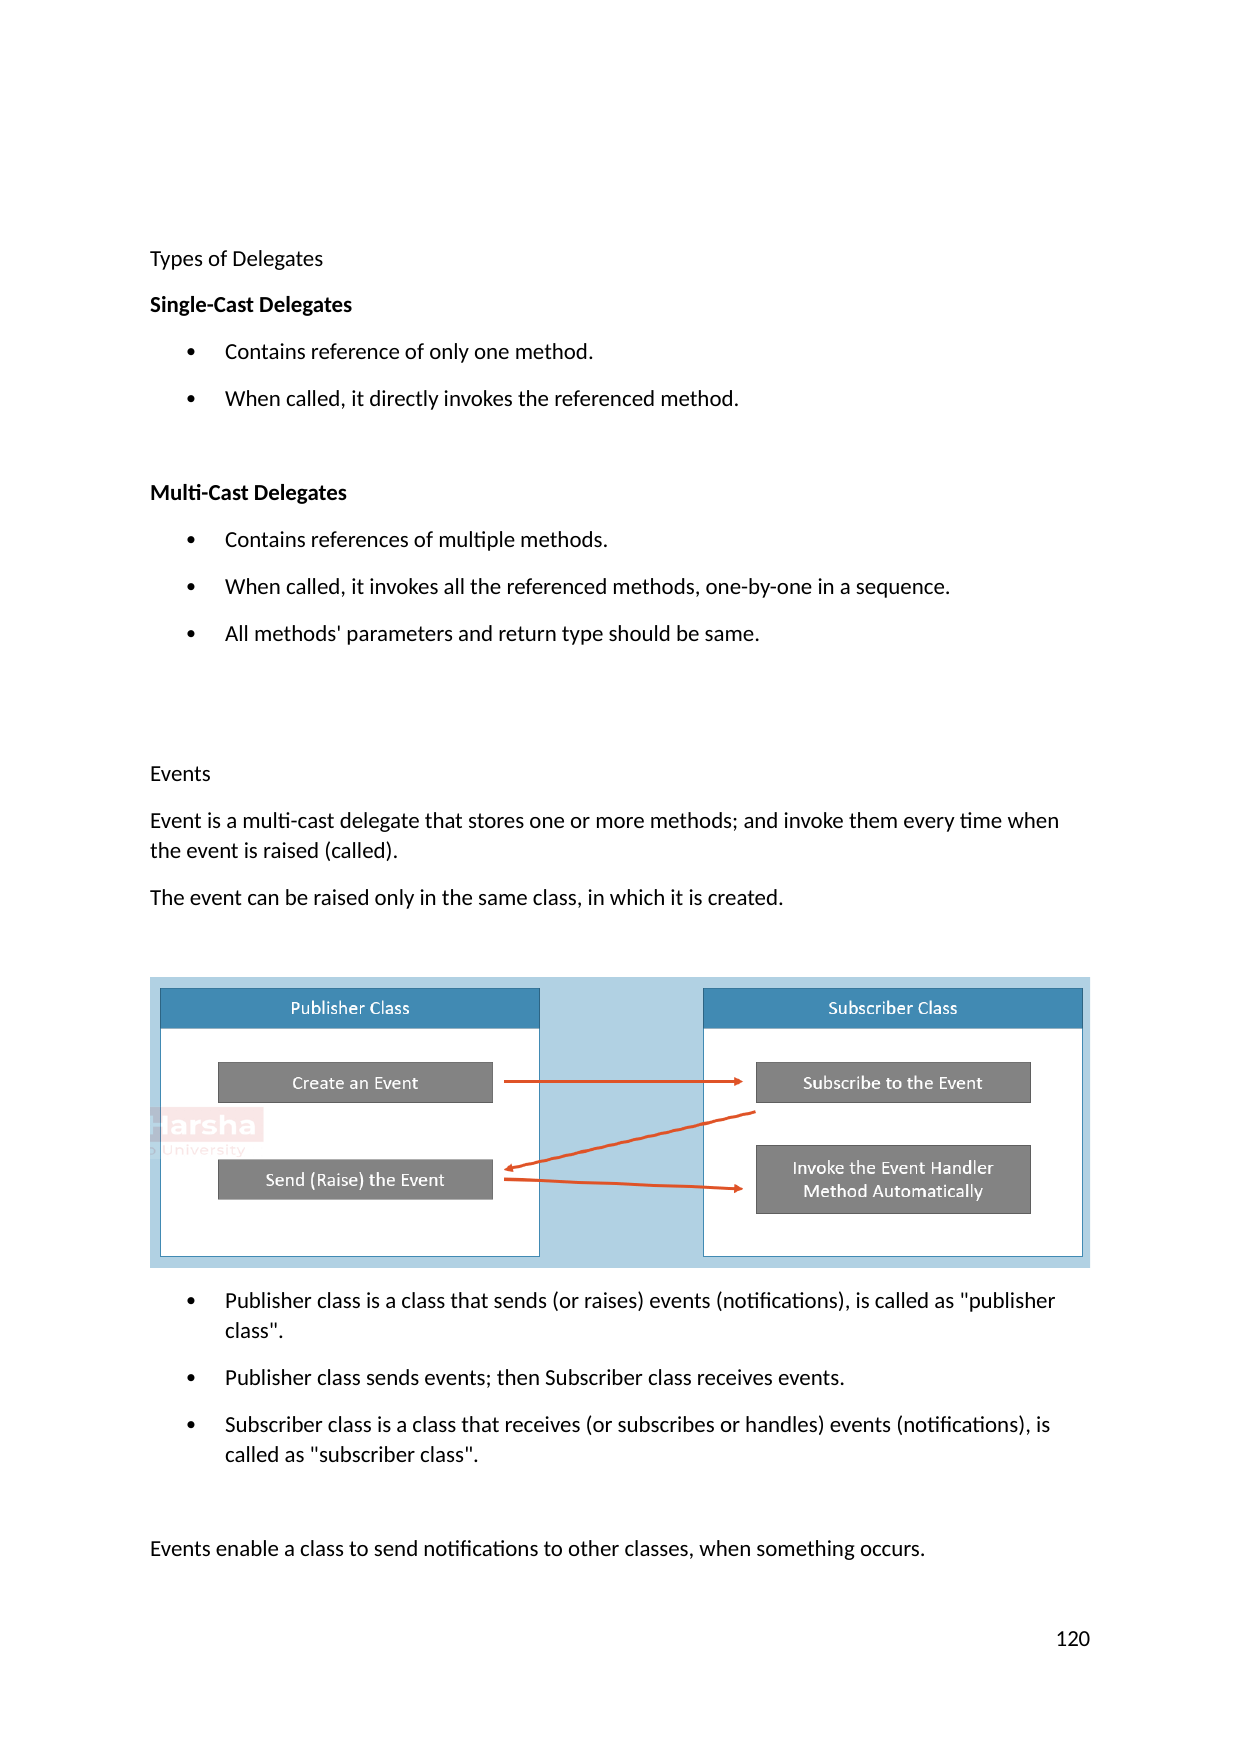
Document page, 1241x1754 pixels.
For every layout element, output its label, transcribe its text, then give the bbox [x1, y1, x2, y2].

text Events enable a class to send notifications to other classes, when something occurs. [150, 1534, 1090, 1562]
list All methods' parameters and return type should be same. [187, 619, 1090, 647]
text Multi-Cast Delegates [150, 478, 1090, 506]
list Subscriber class is a class that receives (or subscribes or handles) events (notifications), is called as "subscriber class". [187, 1410, 1090, 1468]
text The event can be raised only in the same class, in which it is created. [150, 883, 1090, 911]
list Contains references of multiple methods. [187, 525, 1090, 553]
text Event is a multi-cast delegate that stores one or more methods; and invoke them every time when the event is raised (called). [150, 806, 1090, 864]
list When called, it invokes all the referenced methods, one-by-one in a sequence. [187, 572, 1090, 600]
text Types of Delegates [150, 244, 1090, 272]
text Events [150, 759, 1090, 787]
text Single-Cast Delegates [150, 291, 1090, 319]
list Publisher class is a class that sends (or raises) events (notifications), is called as "publisher class". [187, 1286, 1090, 1344]
list Contains reference of only one method. [187, 337, 1090, 366]
picture [150, 977, 1091, 1268]
list When called, it directly invokes the referenced method. [187, 384, 1090, 412]
list Publisher class sends events; then Subscriber class receives events. [187, 1363, 1090, 1391]
